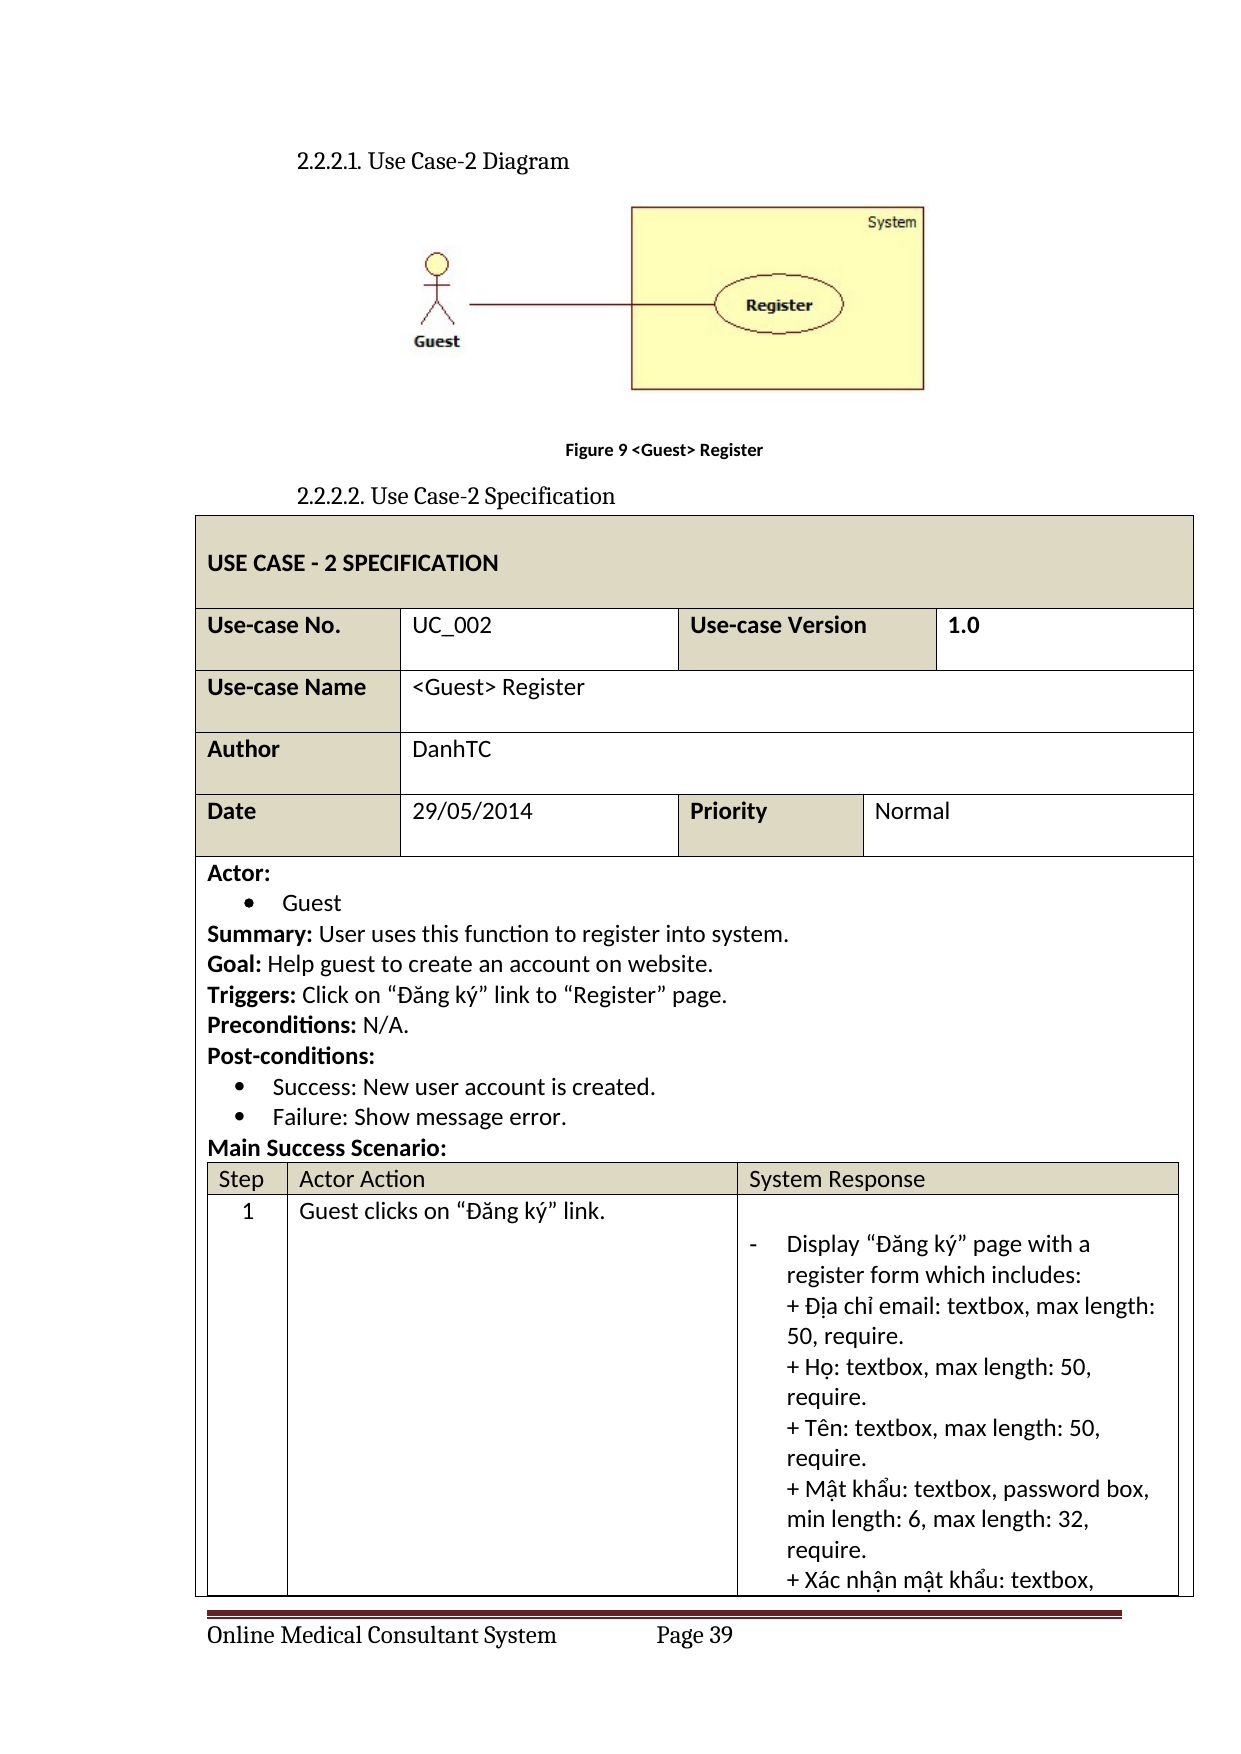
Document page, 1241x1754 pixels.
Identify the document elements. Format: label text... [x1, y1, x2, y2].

picture [377, 180, 952, 418]
subtitle Use Case-2 Specification [282, 482, 1122, 511]
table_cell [196, 857, 1193, 1596]
table_cell Use-case Name [196, 671, 400, 732]
text Figure 9 <Guest> Register [207, 438, 1122, 461]
table_cell UC_002 [401, 609, 678, 670]
table_cell 1.0 [937, 609, 1193, 670]
table_cell 29/05/2014 [401, 795, 678, 856]
table_cell Priority [679, 795, 863, 856]
table_header USE CASE - 2 SPECIFICATION [196, 516, 1193, 608]
table_cell Use-case No. [196, 609, 400, 670]
table_cell Author [196, 733, 400, 794]
table_cell Normal [864, 795, 1193, 856]
table_cell Date [196, 795, 400, 856]
table_cell <Guest> Register [401, 671, 1193, 732]
table_cell Use-case Version [679, 609, 936, 670]
subtitle Use Case-2 Diagram [282, 147, 1122, 176]
table_cell DanhTC [401, 733, 1193, 794]
